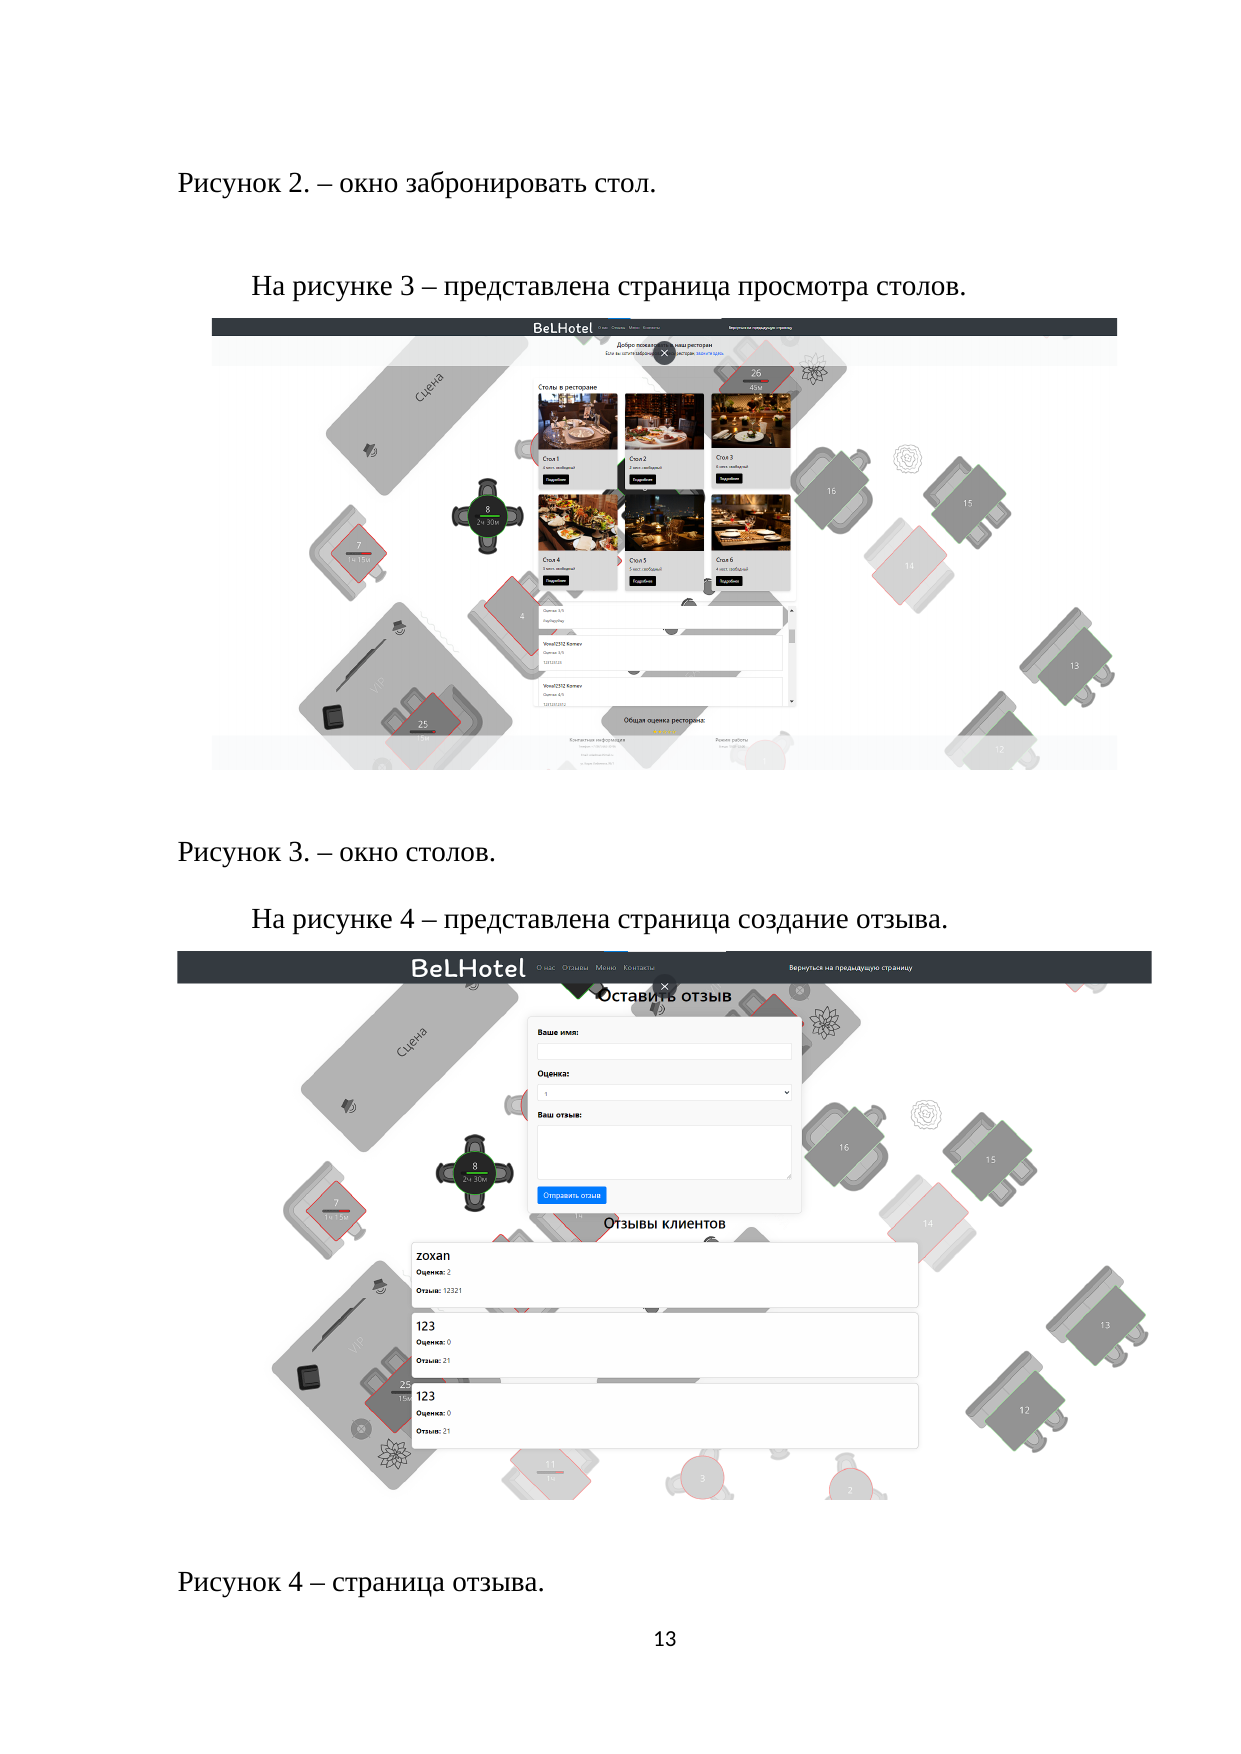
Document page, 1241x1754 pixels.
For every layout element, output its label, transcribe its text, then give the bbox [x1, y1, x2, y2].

picture [177, 951, 1152, 1500]
text Рисунок 2. – окно забронировать стол. [177, 165, 1152, 198]
text На рисунке 4 – представлена страница создание отзыва. [177, 901, 1152, 934]
picture [211, 318, 1118, 770]
text Рисунок 3. – окно столов. [177, 834, 1152, 867]
text Рисунок 4 – страница отзыва. [177, 1564, 1152, 1597]
text На рисунке 3 – представлена страница просмотра столов. [177, 268, 1152, 302]
